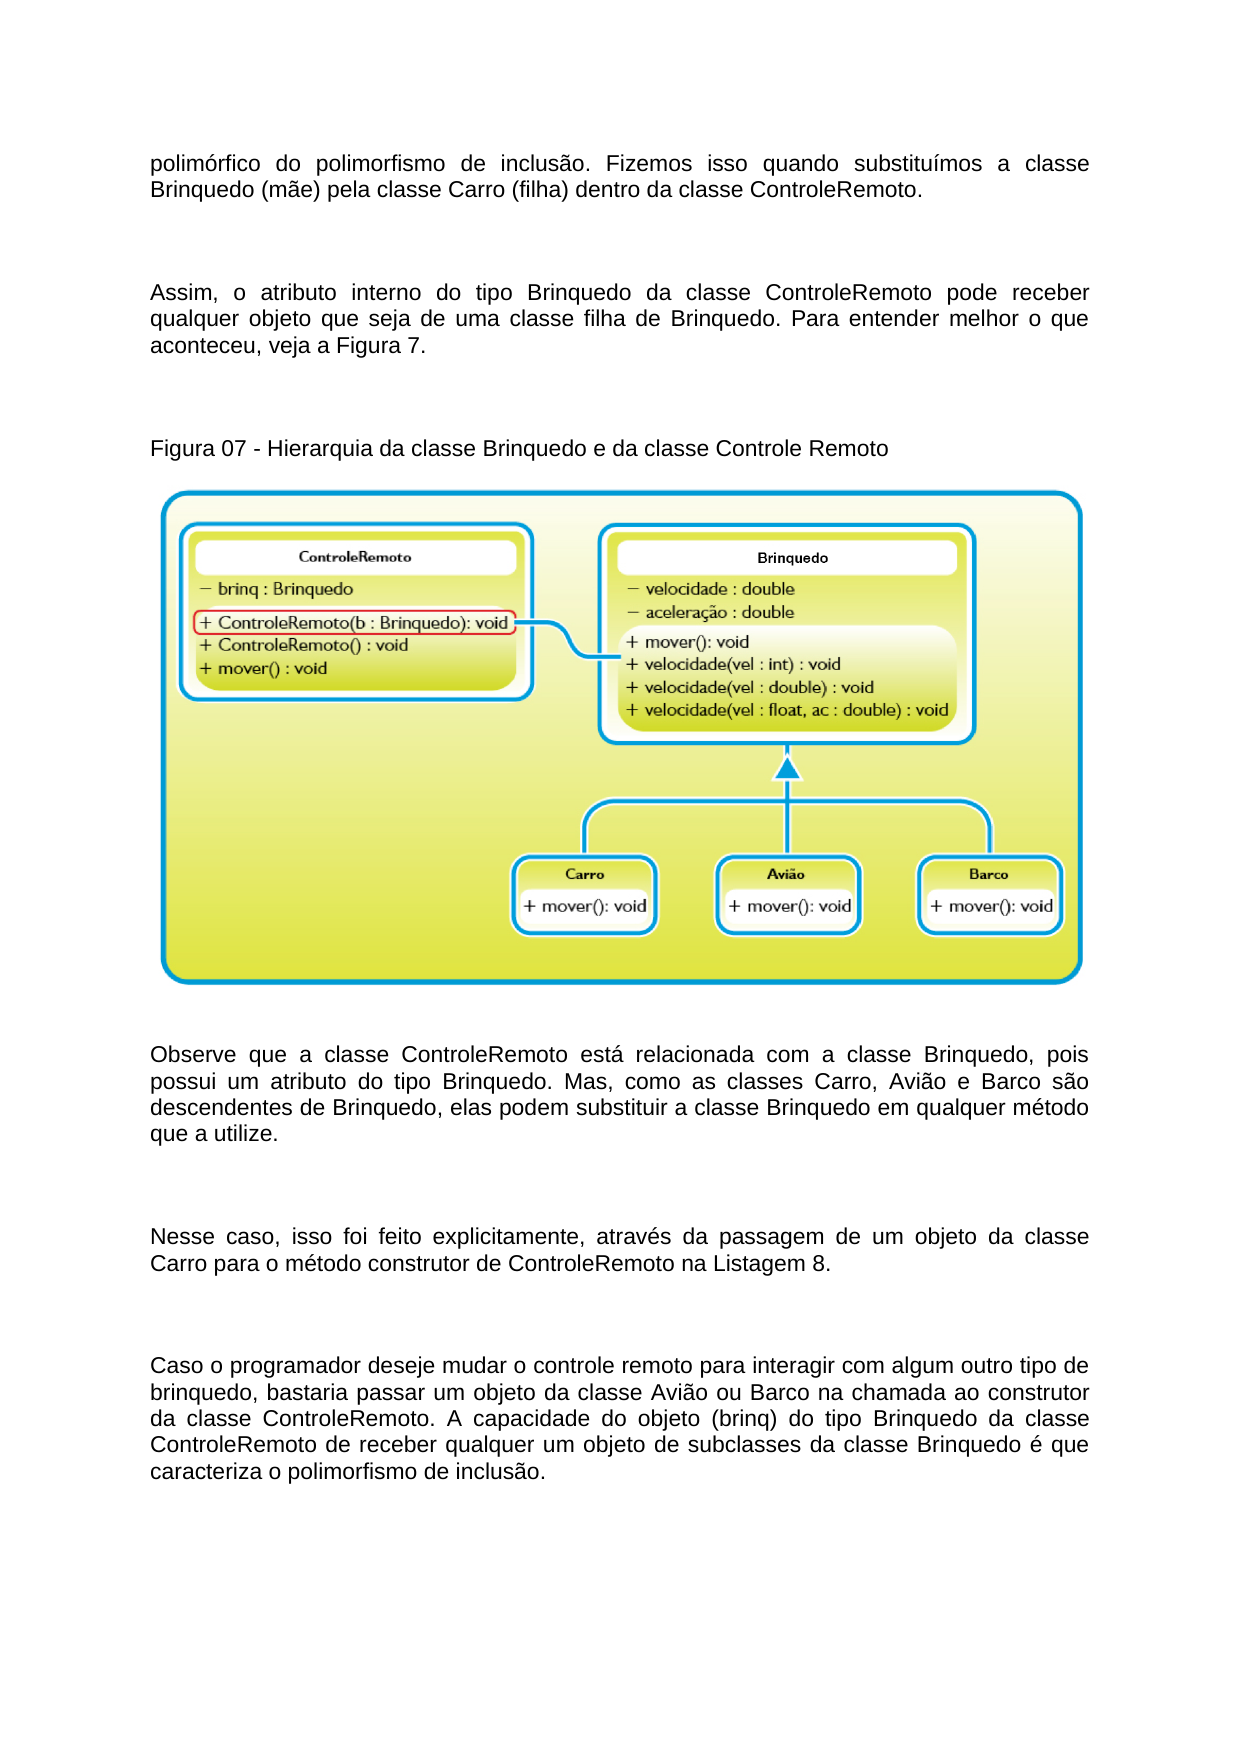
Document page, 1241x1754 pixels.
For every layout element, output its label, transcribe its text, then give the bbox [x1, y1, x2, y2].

text Caso o programador deseje mudar o controle remoto para interagir com algum outro tipo de brinquedo, bastaria passar um objeto da classe Avião ou Barco na chamada ao construtor da classe ControleRemoto. A capacidade do objeto (brinq) do tipo Brinquedo da classe ControleRemoto de receber qualquer um objeto de subclasses da classe Brinquedo é que caracteriza o polimorfismo de inclusão. [150, 1352, 1090, 1484]
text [150, 150, 1090, 203]
text Nesse caso, isso foi feito explicitamente, através da passagem de um objeto da classe Carro para o método construtor de ControleRemoto na Listagem 8. [150, 1223, 1090, 1276]
text Figura 07 - Hierarquia da classe Brinquedo e da classe Controle Remoto [150, 434, 1090, 461]
text Assim, o atributo interno do tipo Brinquedo da classe ControleRemoto pode receber qualquer objeto que seja de uma classe filha de Brinquedo. Para entender melhor o que aconteceu, veja a Figura 7. [150, 279, 1090, 358]
text Observe que a classe ControleRemoto está relacionada com a classe Brinquedo, pois possui um atributo do tipo Brinquedo. Mas, como as classes Carro, Avião e Barco são descendentes de Brinquedo, elas podem substituir a classe Brinquedo em qualquer método que a utilize. [150, 1041, 1090, 1147]
picture [150, 485, 1091, 990]
